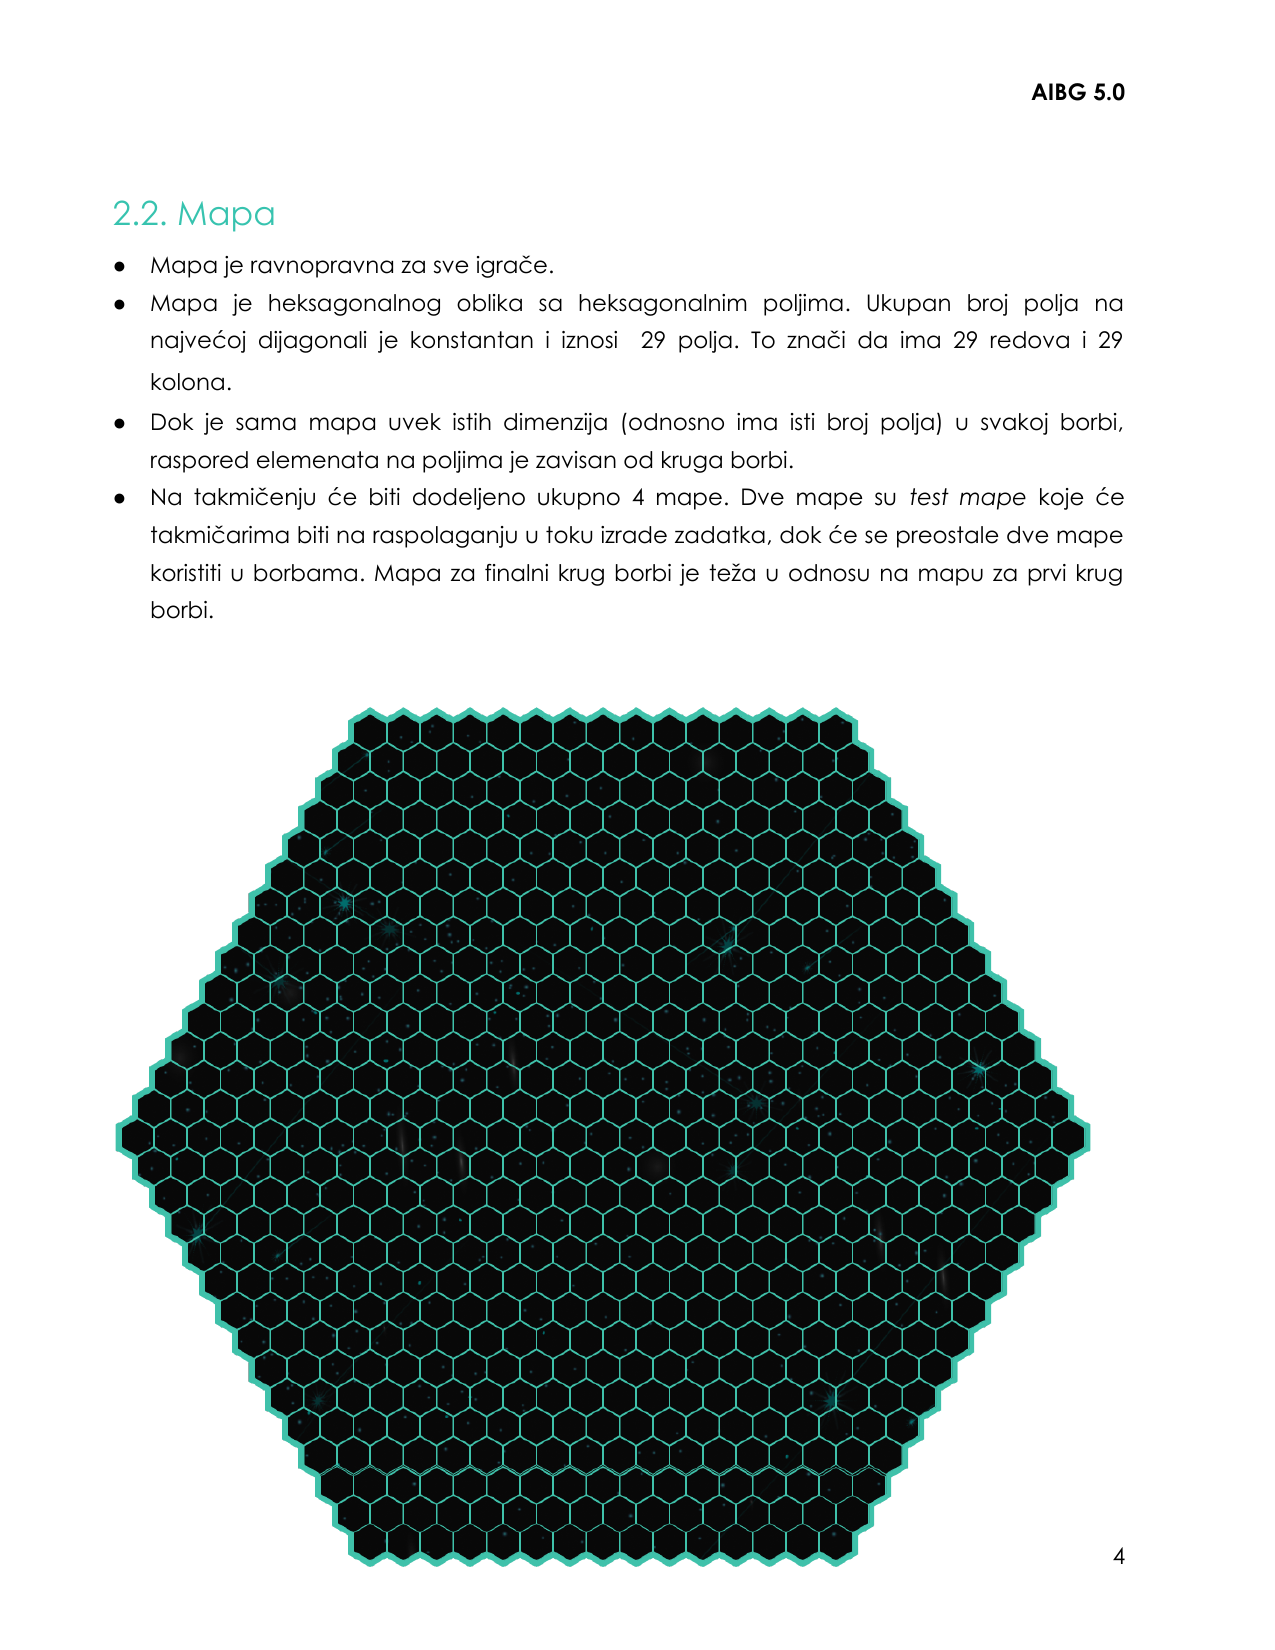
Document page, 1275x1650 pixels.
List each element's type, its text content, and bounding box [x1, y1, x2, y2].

list Na takmičenju će biti dodeljeno ukupno 4 mape. Dve mape su test mape koje će takmičarima biti na raspolaganju u toku izrade zadatka, dok će se preostale dve mape koristiti u borbama. Mapa za finalni krug borbi je teža u odnosu na mapu za prvi krug borbi. [112, 480, 1125, 626]
subtitle 2.2. Mapa [112, 187, 1125, 235]
list Mapa je ravnopravna za sve igrače. [112, 248, 1125, 280]
list Mapa je heksagonalnog oblika sa heksagonalnim poljima. Ukupan broj polja na najvećoj dijagonali je konstantan i iznosi 29 polja. To znači da ima 29 redova i 29 kolona. [112, 285, 1125, 399]
picture [115, 707, 1091, 1567]
list Dok je sama mapa uvek istih dimenzija (odnosno ima isti broj polja) u svakoj borbi, raspored elemenata na poljima je zavisan od kruga borbi. [112, 405, 1125, 475]
